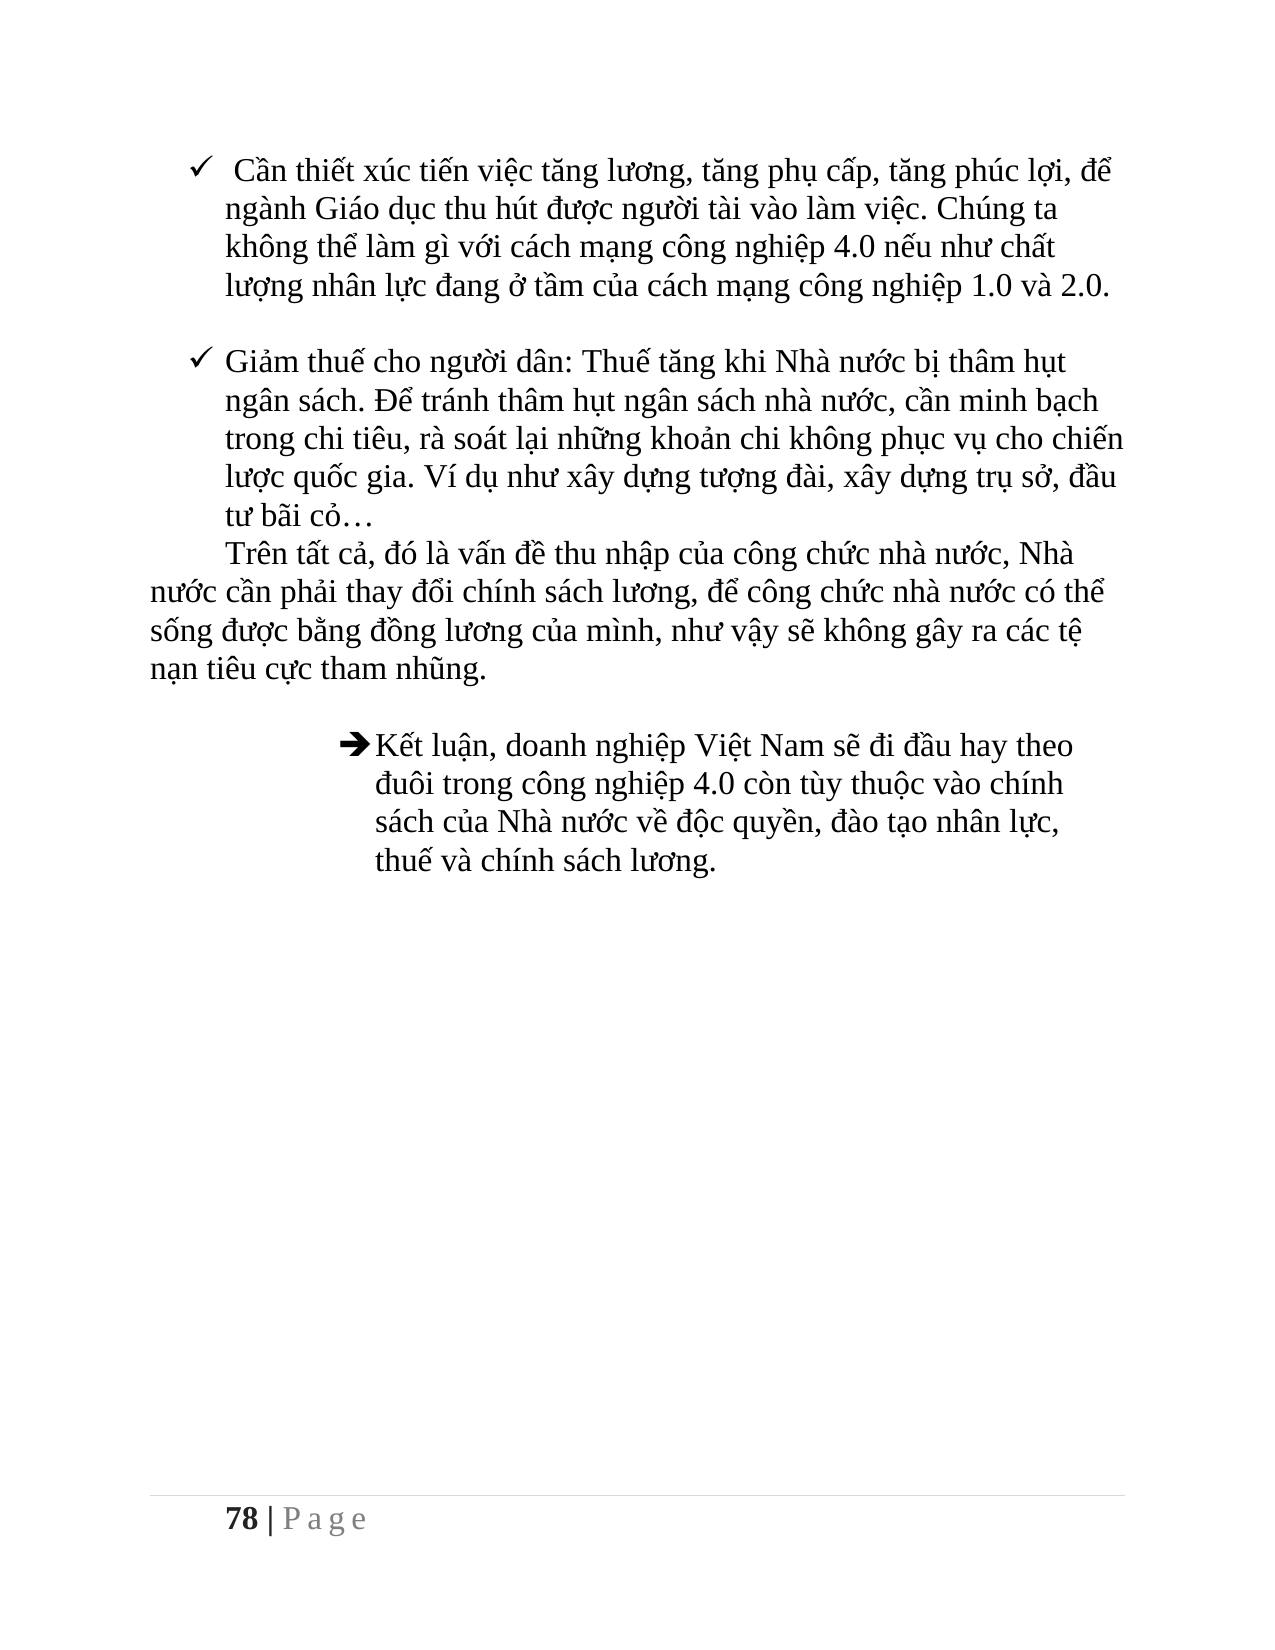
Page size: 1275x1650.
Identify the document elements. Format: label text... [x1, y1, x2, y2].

list Giảm thuế cho người dân: Thuế tăng khi Nhà nước bị thâm hụt ngân sách. Để tránh thâm hụt ngân sách nhà nước, cần minh bạch trong chi tiêu, rà soát lại những khoản chi không phục vụ cho chiến lược quốc gia. Ví dụ như xây dựng tượng đài, xây dựng trụ sở, đầu tư bãi cỏ… [187, 342, 1125, 533]
list Cần thiết xúc tiến việc tăng lương, tăng phụ cấp, tăng phúc lợi, để ngành Giáo dục thu hút được người tài vào làm việc. Chúng ta không thể làm gì với cách mạng công nghiệp 4.0 nếu như chất lượng nhân lực đang ở tầm của cách mạng công nghiệp 1.0 và 2.0. [187, 150, 1125, 303]
list Kết luận, doanh nghiệp Việt Nam sẽ đi đầu hay theo đuôi trong công nghiệp 4.0 còn tùy thuộc vào chính sách của Nhà nước về độc quyền, đào tạo nhân lực, thuế và chính sách lương. [337, 725, 1125, 878]
text Trên tất cả, đó là vấn đề thu nhập của công chức nhà nước, Nhà nước cần phải thay đổi chính sách lương, để công chức nhà nước có thể sống được bằng đồng lương của mình, như vậy sẽ không gây ra các tệ nạn tiêu cực tham nhũng. [150, 533, 1125, 687]
